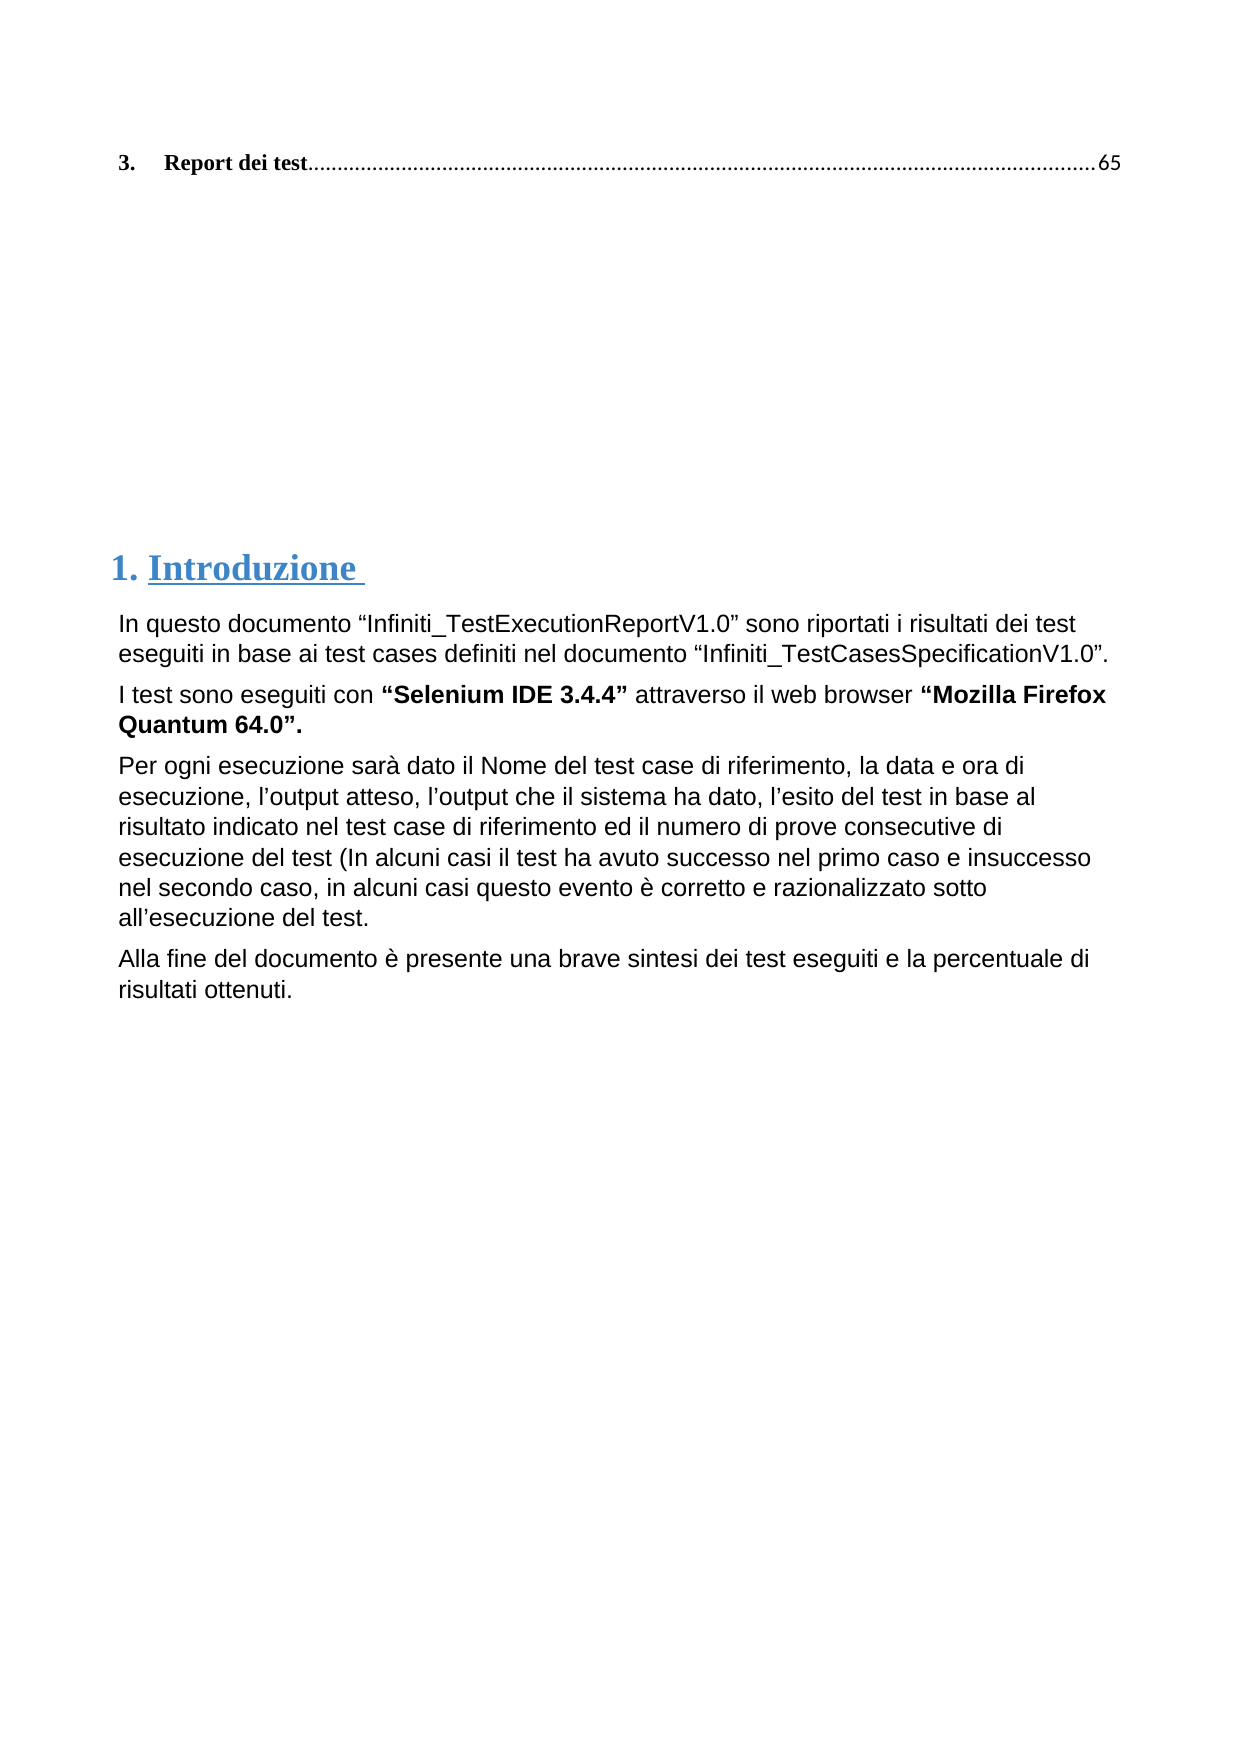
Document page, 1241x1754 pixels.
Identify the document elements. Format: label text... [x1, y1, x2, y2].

text I test sono eseguiti con “Selenium IDE 3.4.4” attraverso il web browser “Mozilla Firefox Quantum 64.0”. [118, 680, 1122, 739]
text In questo documento “Infiniti_TestExecutionReportV1.0” sono riportati i risultati dei test eseguiti in base ai test cases definiti nel documento “Infiniti_TestCasesSpecificationV1.0”. [118, 609, 1122, 668]
text Per ogni esecuzione sarà dato il Nome del test case di riferimento, la data e ora di esecuzione, l’output atteso, l’output che il sistema ha dato, l’esito del test in base al risultato indicato nel test case di riferimento ed il numero di prove consecutive di esecuzione del test (In alcuni casi il test ha avuto successo nel primo caso e insuccesso nel secondo caso, in alcuni casi questo evento è corretto e razionalizzato sotto all’esecuzione del test. [118, 751, 1122, 932]
text Alla fine del documento è presente una brave sintesi dei test eseguiti e la percentuale di risultati ottenuti. [118, 944, 1122, 1003]
list Introduzione [110, 546, 1122, 589]
